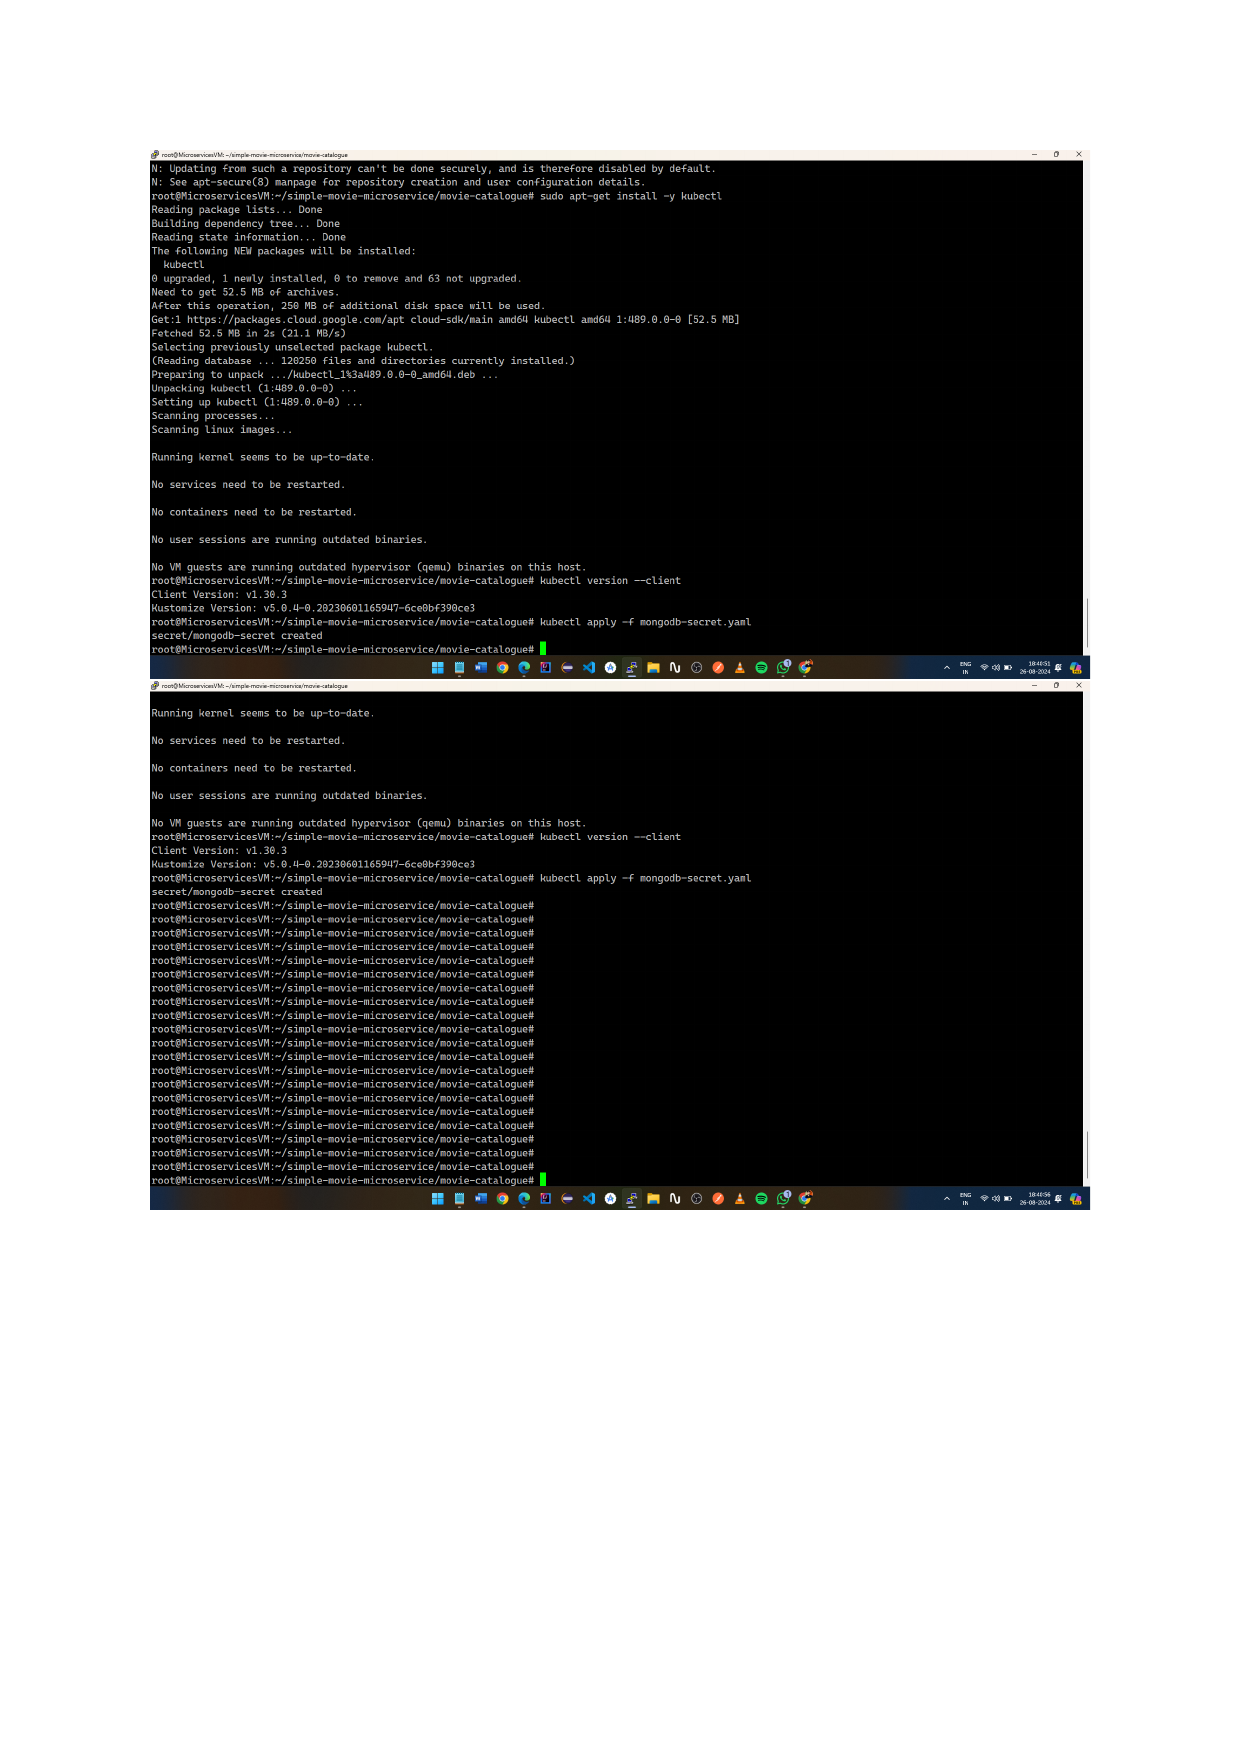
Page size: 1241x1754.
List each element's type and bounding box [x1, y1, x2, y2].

picture [150, 681, 1091, 1210]
picture [150, 150, 1091, 679]
